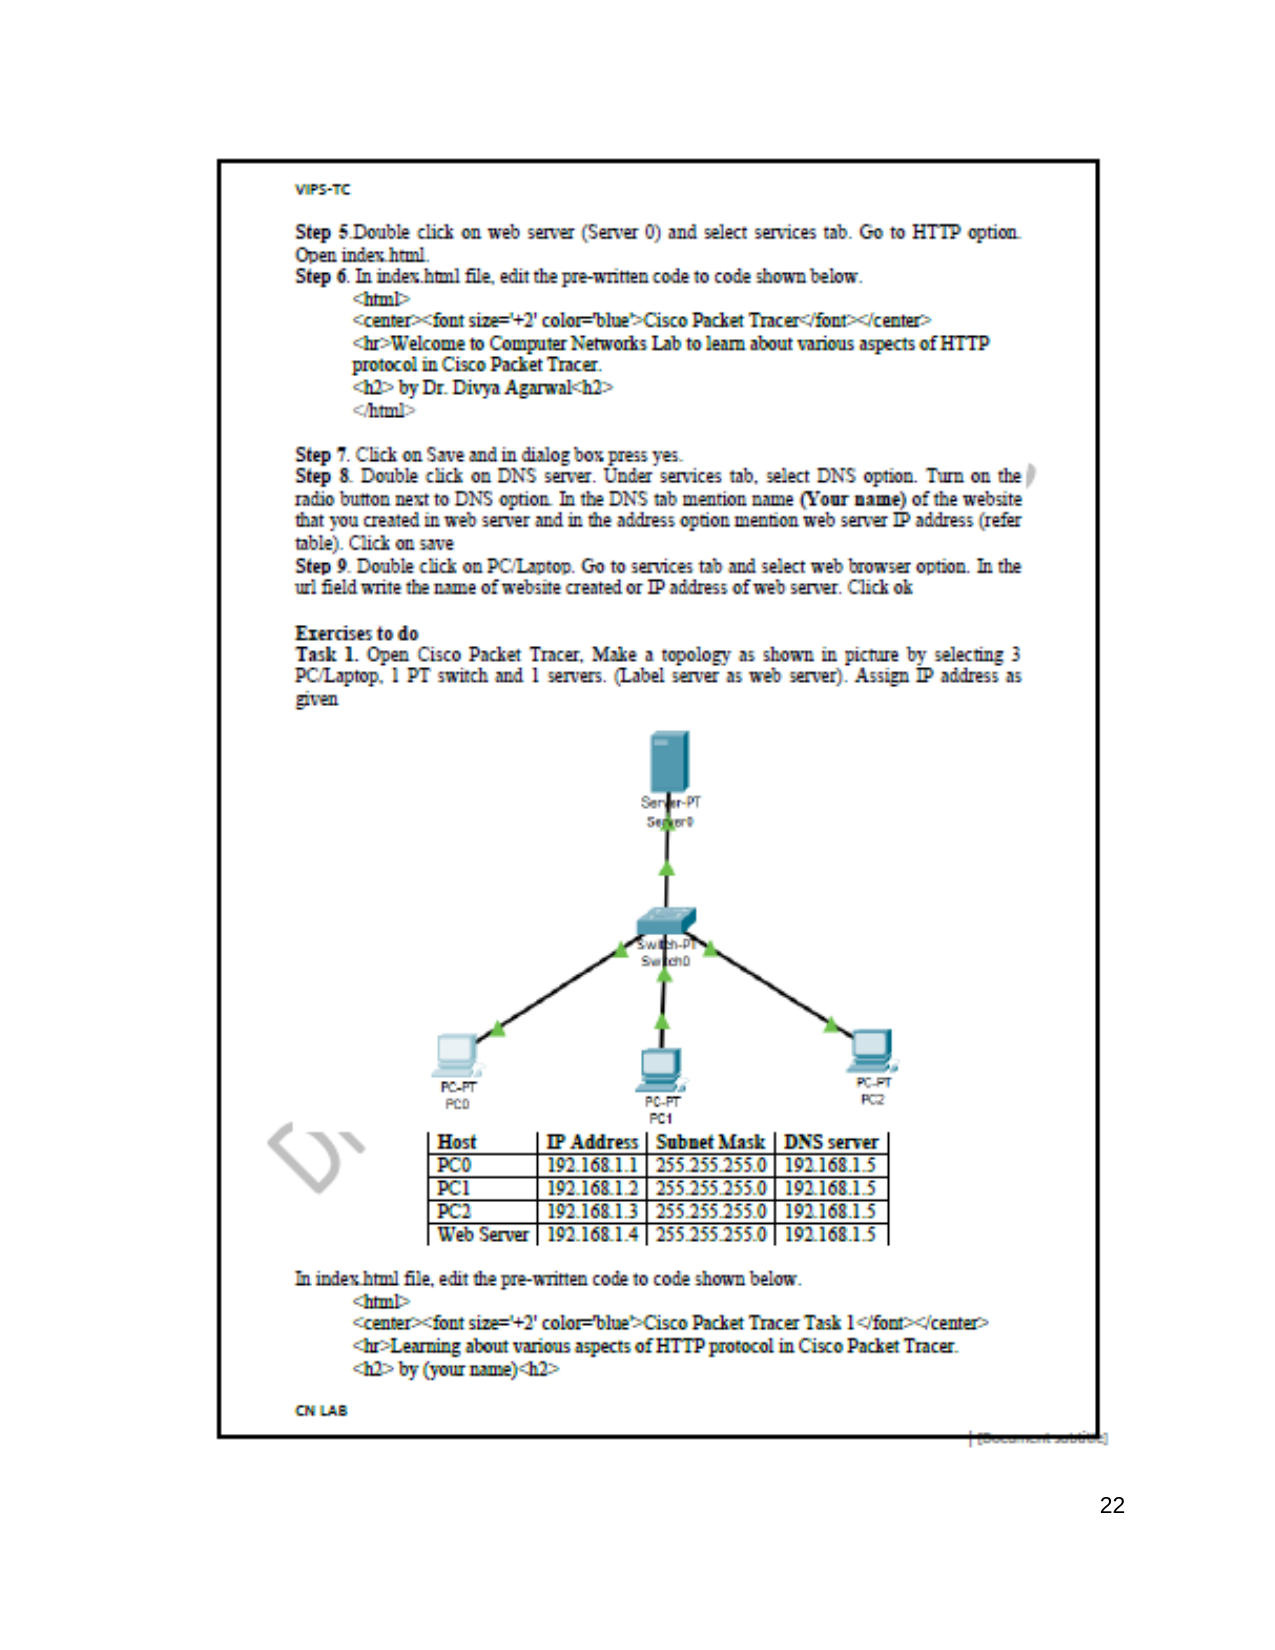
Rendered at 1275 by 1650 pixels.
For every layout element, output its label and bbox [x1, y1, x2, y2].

picture [207, 150, 1115, 1450]
